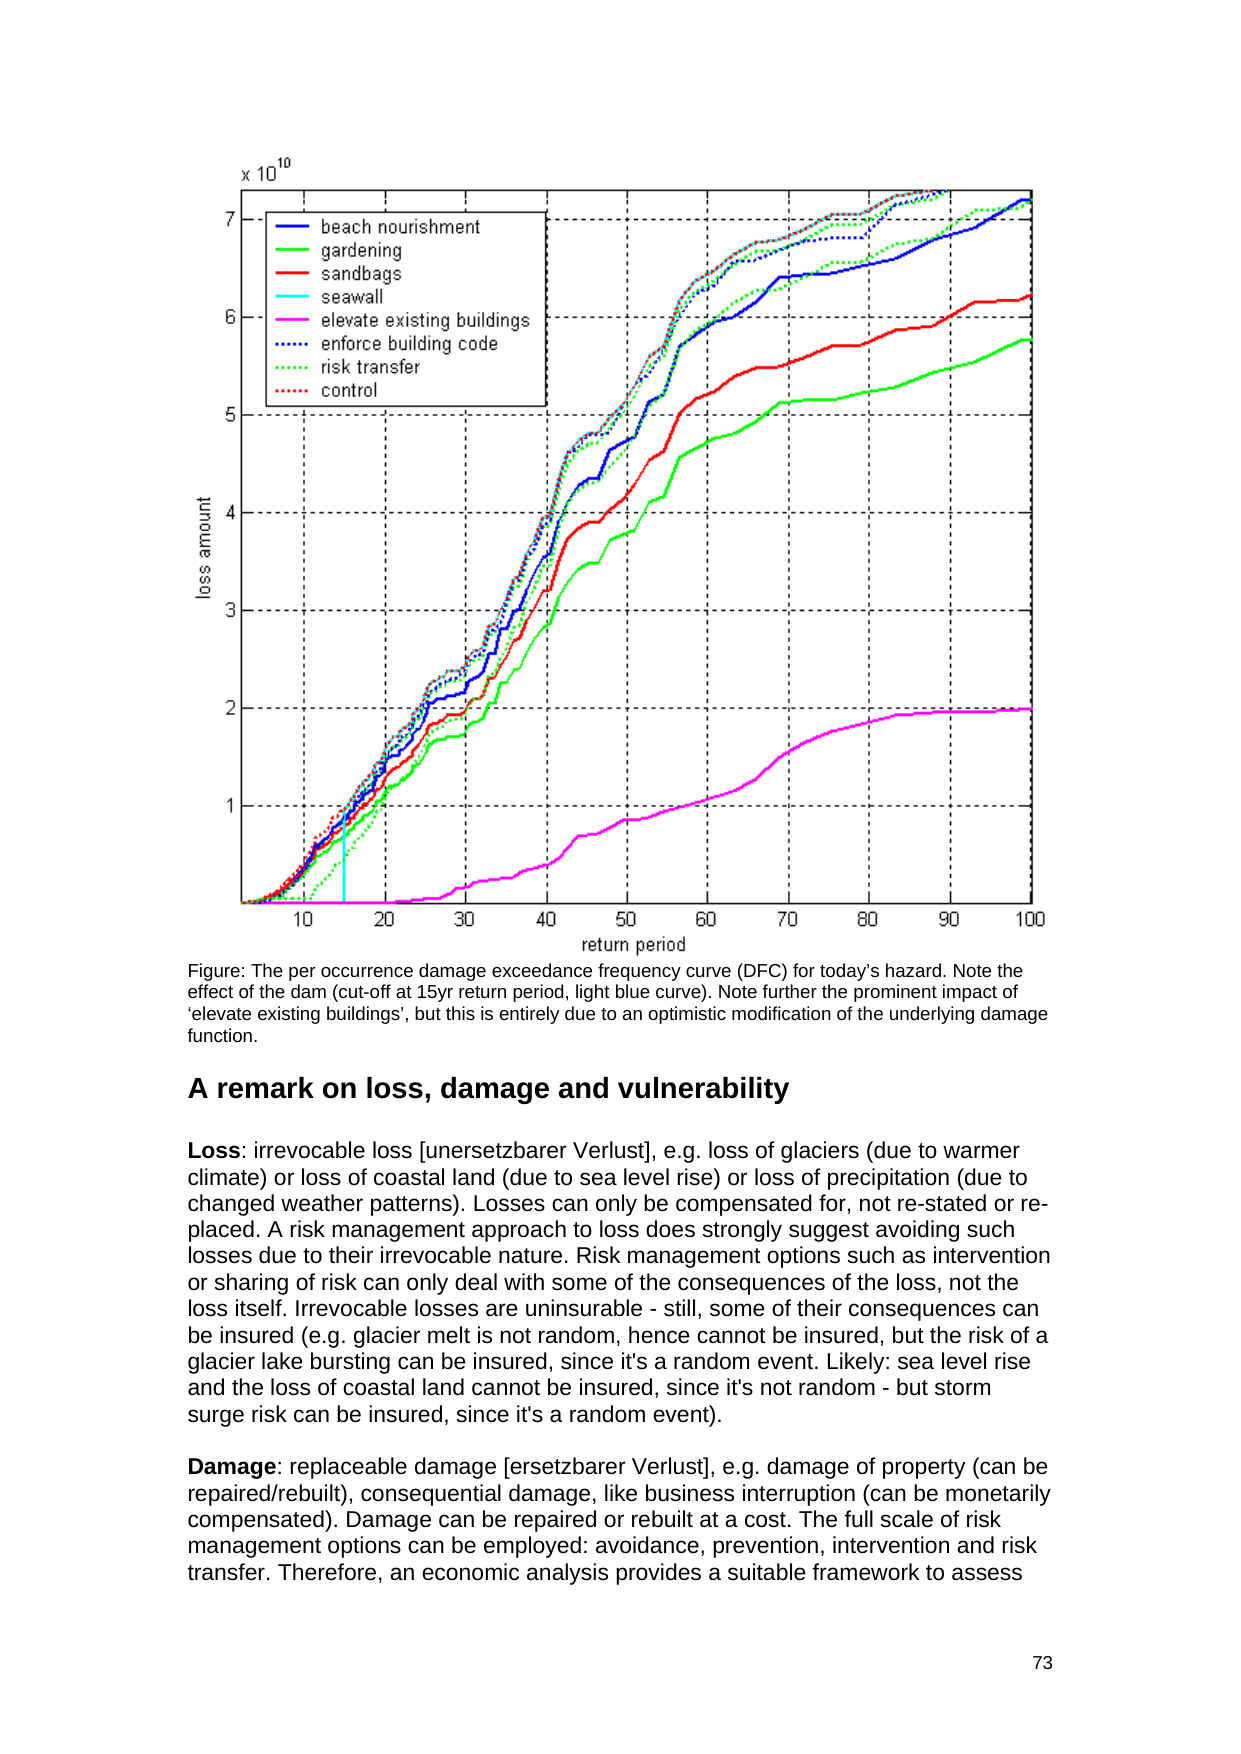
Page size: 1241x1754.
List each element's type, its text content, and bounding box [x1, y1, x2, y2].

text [187, 1453, 1053, 1585]
picture [187, 150, 1052, 960]
subtitle A remark on loss, damage and vulnerability [187, 1071, 1053, 1104]
text Figure: The per occurrence damage exceedance frequency curve (DFC) for today’s hazard. Note the effect of the dam (cut-off at 15yr return period, light blue curve). Note further the prominent impact of ‘elevate existing buildings’, but this is entirely due to an optimistic modification of the underlying damage function. [187, 960, 1053, 1046]
text Loss: irrevocable loss [unersetzbarer Verlust], e.g. loss of glaciers (due to warmer climate) or loss of coastal land (due to sea level rise) or loss of precipitation (due to changed weather patterns). Losses can only be compensated for, not re-stated or re-placed. A risk management approach to loss does strongly suggest avoiding such losses due to their irrevocable nature. Risk management options such as intervention or sharing of risk can only deal with some of the consequences of the loss, not the loss itself. Irrevocable losses are uninsurable - still, some of their consequences can be insured (e.g. glacier melt is not random, hence cannot be insured, but the risk of a glacier lake bursting can be insured, since it's a random event. Likely: sea level rise and the loss of coastal land cannot be insured, since it's not random - but storm surge risk can be insured, since it's a random event). [187, 1137, 1053, 1427]
